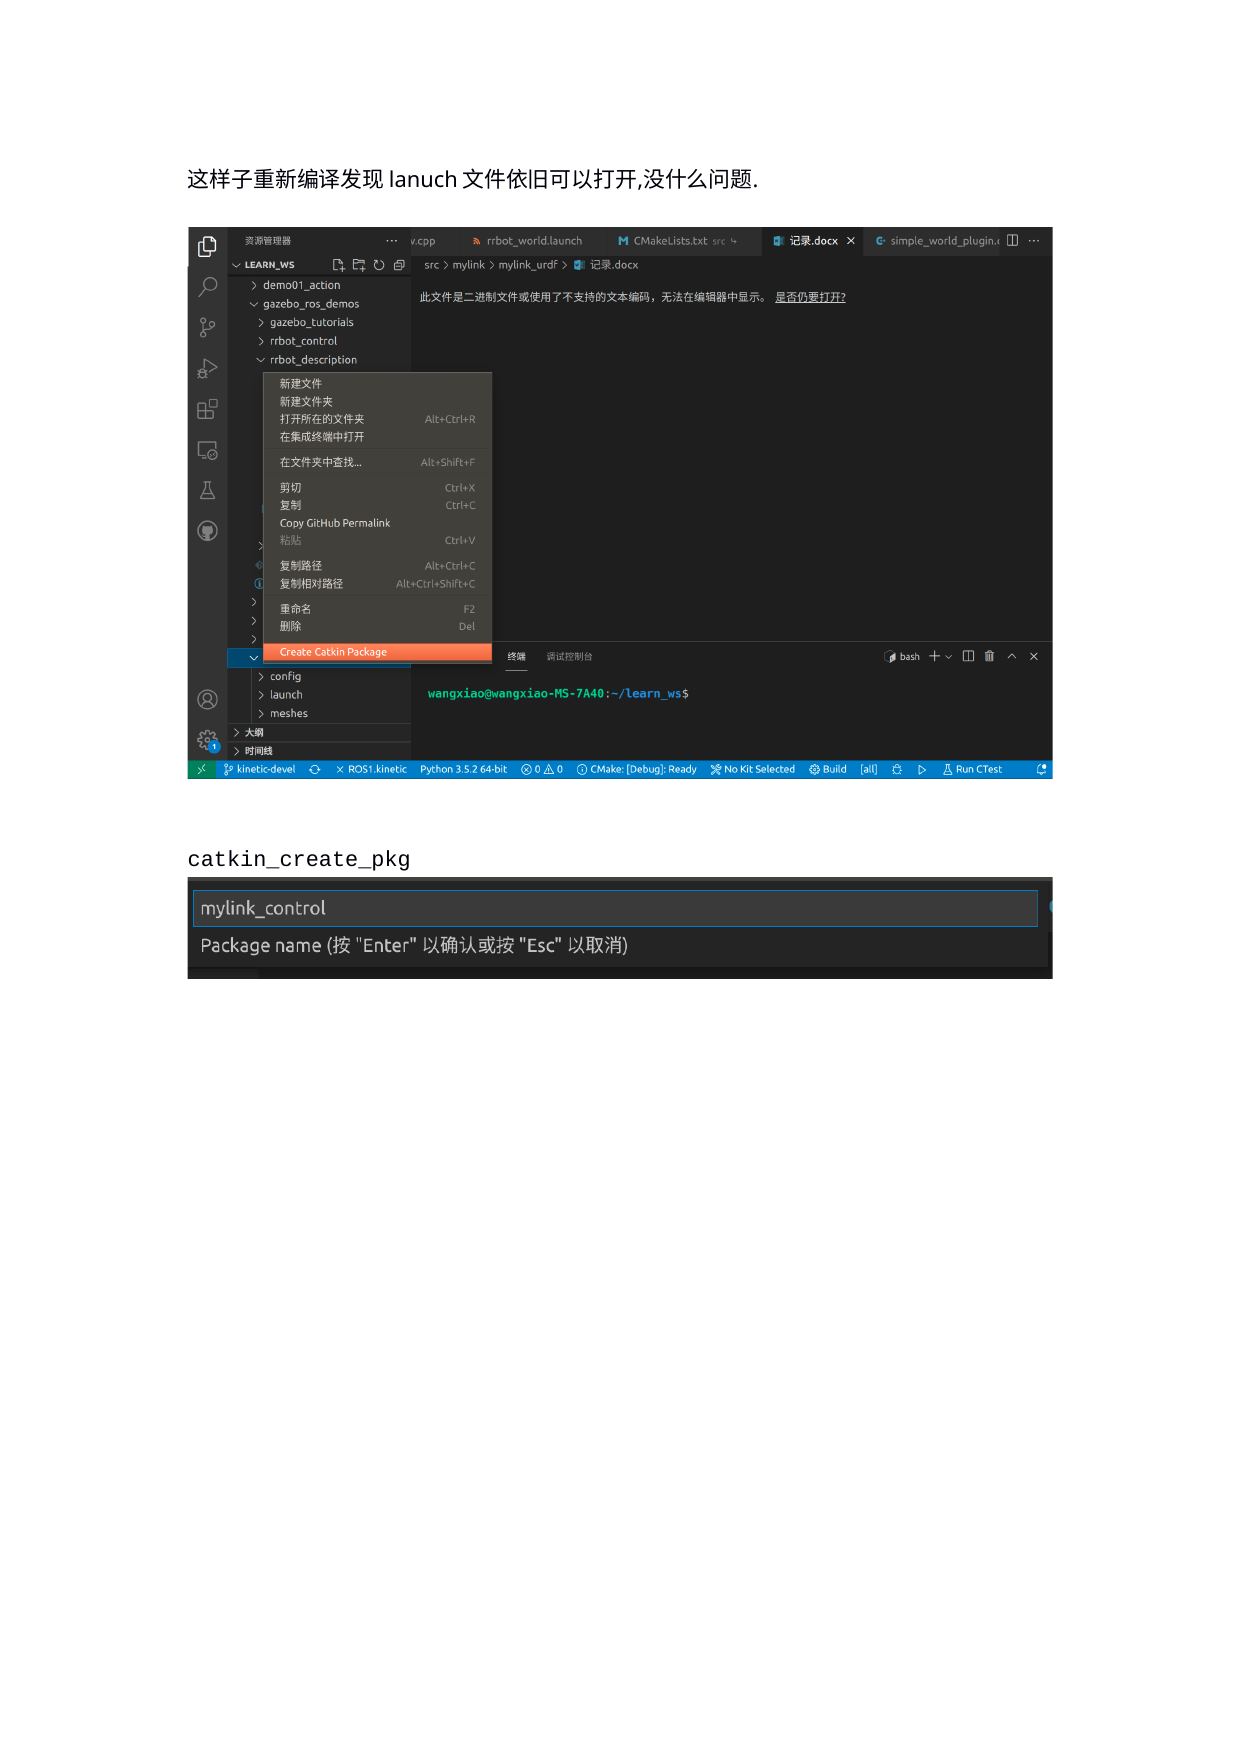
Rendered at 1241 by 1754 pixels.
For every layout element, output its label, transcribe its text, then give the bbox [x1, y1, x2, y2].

picture [187, 877, 1053, 979]
text 这样子重新编译发现lanuch文件依旧可以打开,没什么问题. [187, 162, 1053, 194]
text catkin_create_pkg [187, 844, 1053, 877]
picture [187, 227, 1053, 779]
